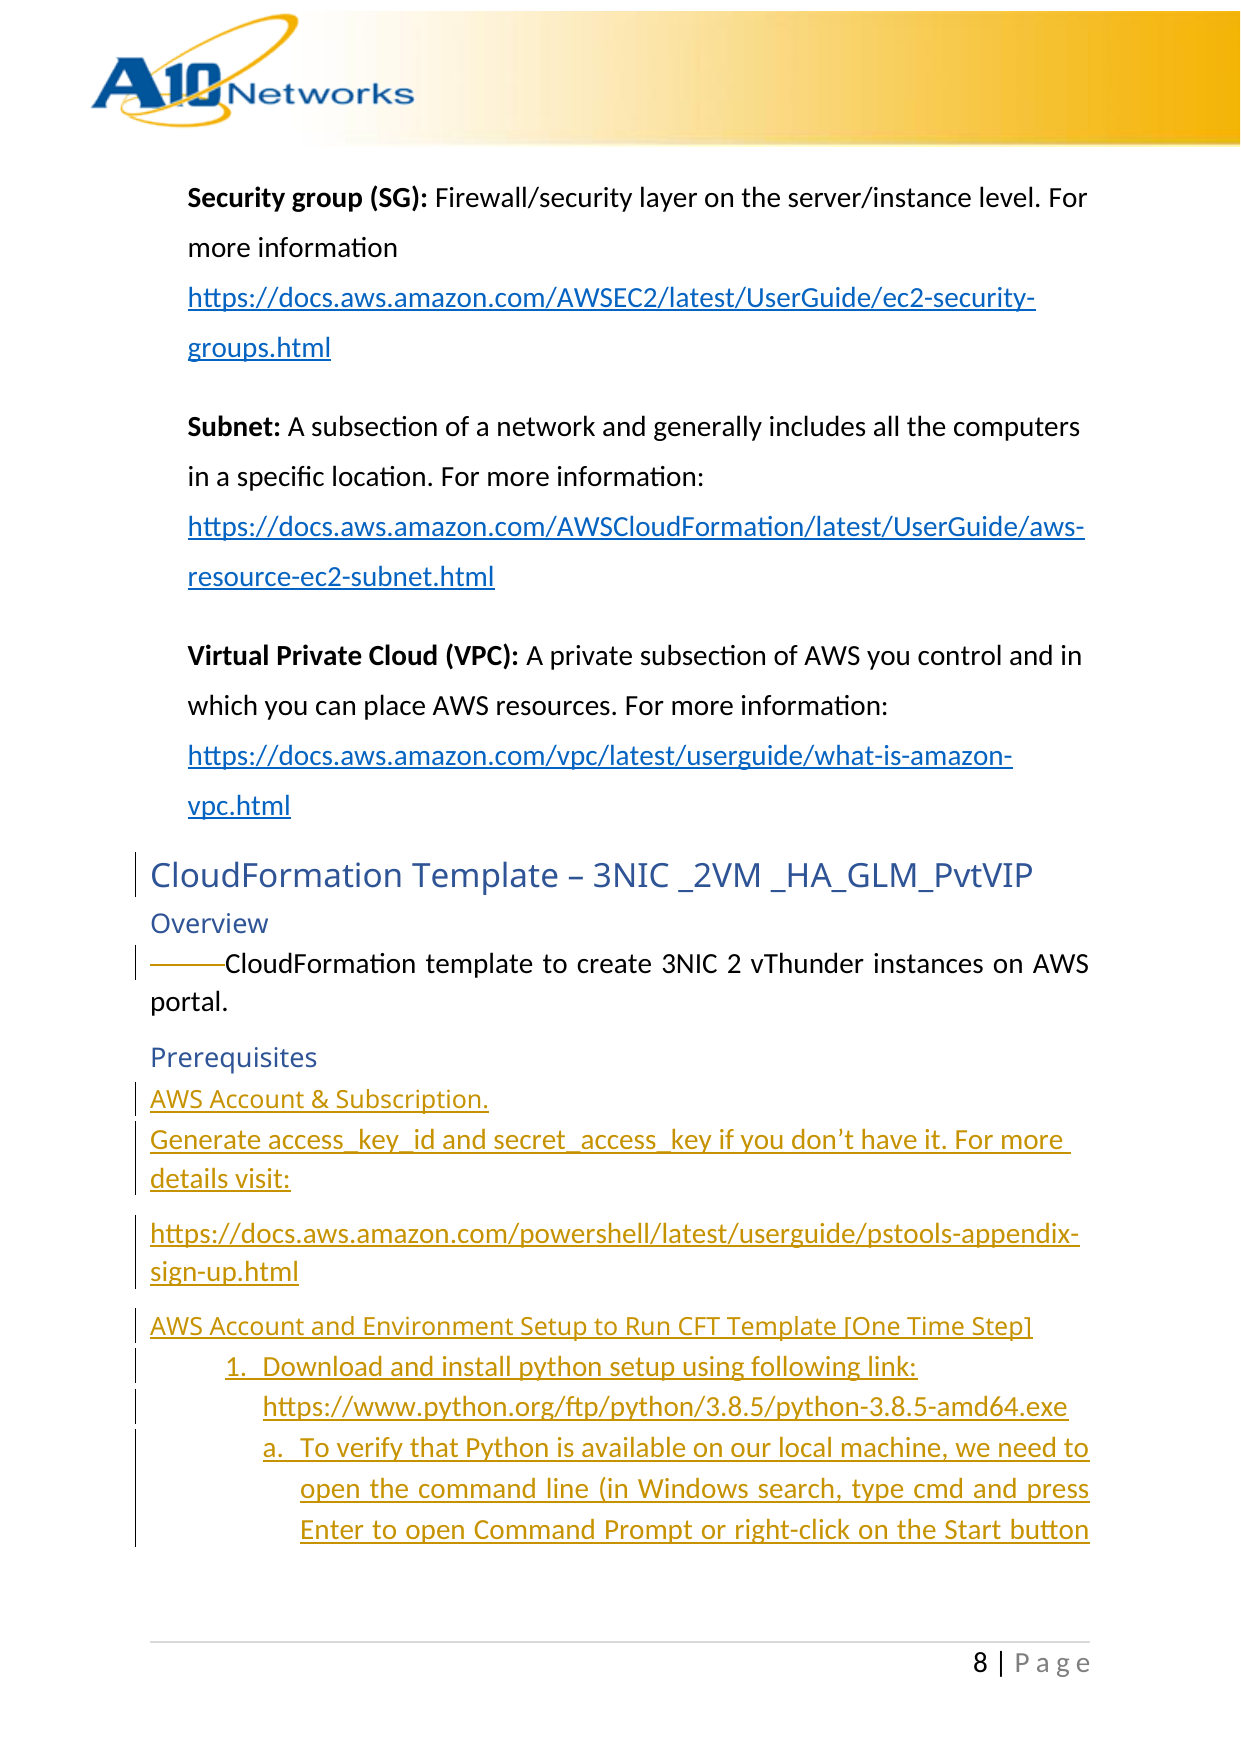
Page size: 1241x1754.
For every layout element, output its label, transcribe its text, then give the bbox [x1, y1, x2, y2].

text Virtual Private Cloud (VPC): A private subsection of AWS you control and in which you can place AWS resources. For more information: https://docs.aws.amazon.com/vpc/latest/userguide/what-is-amazon-vpc.html [187, 623, 1090, 823]
text Security group (SG): Firewall/security layer on the server/instance level. For more information https://docs.aws.amazon.com/AWSEC2/latest/UserGuide/ec2-security-groups.html [187, 164, 1090, 364]
subtitle Overview [150, 905, 1090, 942]
picture [0, 11, 1241, 147]
text CloudFormation template to create 3NIC 2 vThunder instances on AWS portal. [150, 945, 1090, 1019]
subtitle Prerequisites [150, 1038, 1090, 1075]
subtitle CloudFormation Template – 3NIC _2VM _HA_GLM_PvtVIP [150, 852, 1090, 897]
text Subnet: A subsection of a network and generally includes all the computers in a specific location. For more information: https://docs.aws.amazon.com/AWSCloudFormation/latest/UserGuide/aws-resource-ec2-subnet.html [187, 393, 1090, 593]
